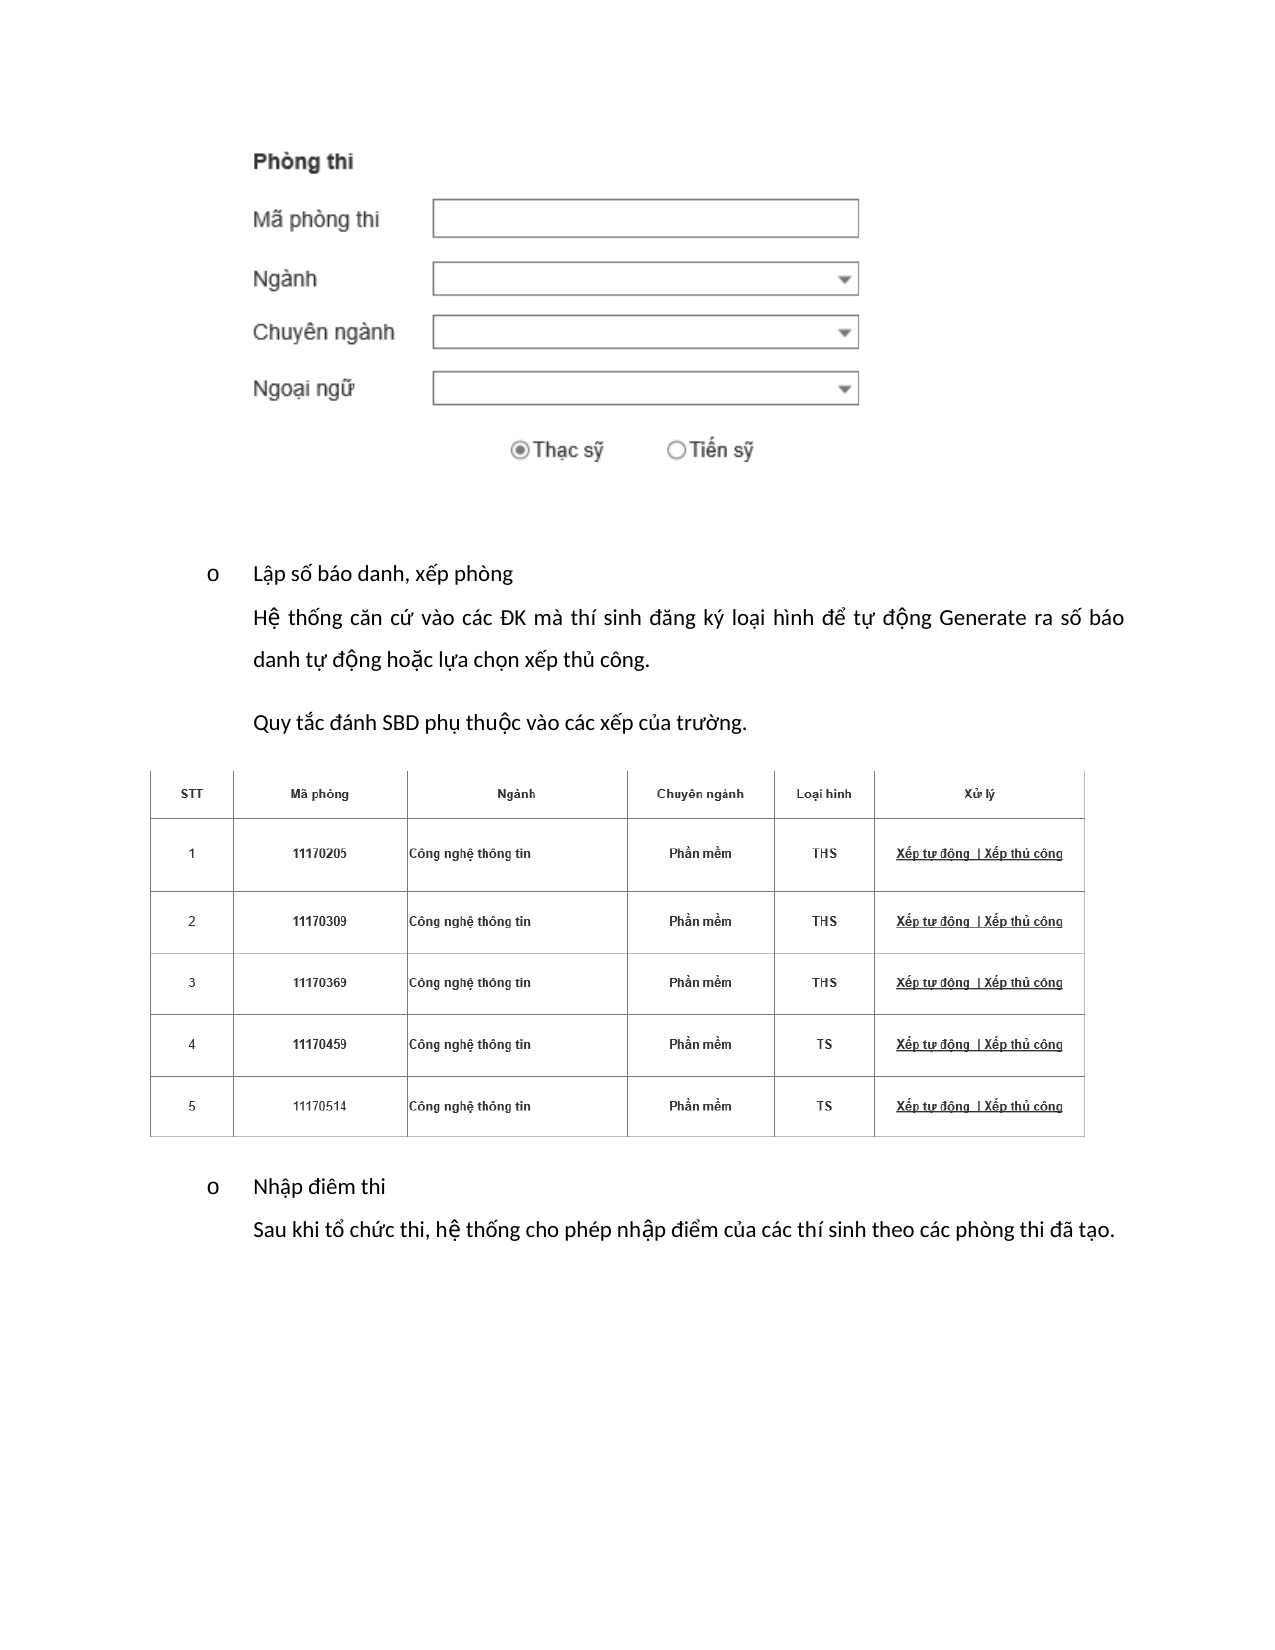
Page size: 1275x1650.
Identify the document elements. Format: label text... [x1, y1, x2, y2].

text Sau khi tổ chức thi, hệ thống cho phép nhập điểm của các thí sinh theo các phòng thi đã tạo. [253, 1216, 1125, 1243]
text Hệ thống căn cứ vào các ĐK mà thí sinh đăng ký loại hình để tự động Generate ra số báo danh tự động hoặc lựa chọn xếp thủ công. [253, 603, 1125, 673]
list Lập số báo danh, xếp phòng [206, 559, 1125, 589]
picture [253, 150, 860, 462]
list Nhập điêm thi [206, 1172, 1125, 1201]
text Quy tắc đánh SBD phụ thuộc vào các xếp của trường. [253, 708, 1125, 736]
picture [150, 771, 1085, 1137]
